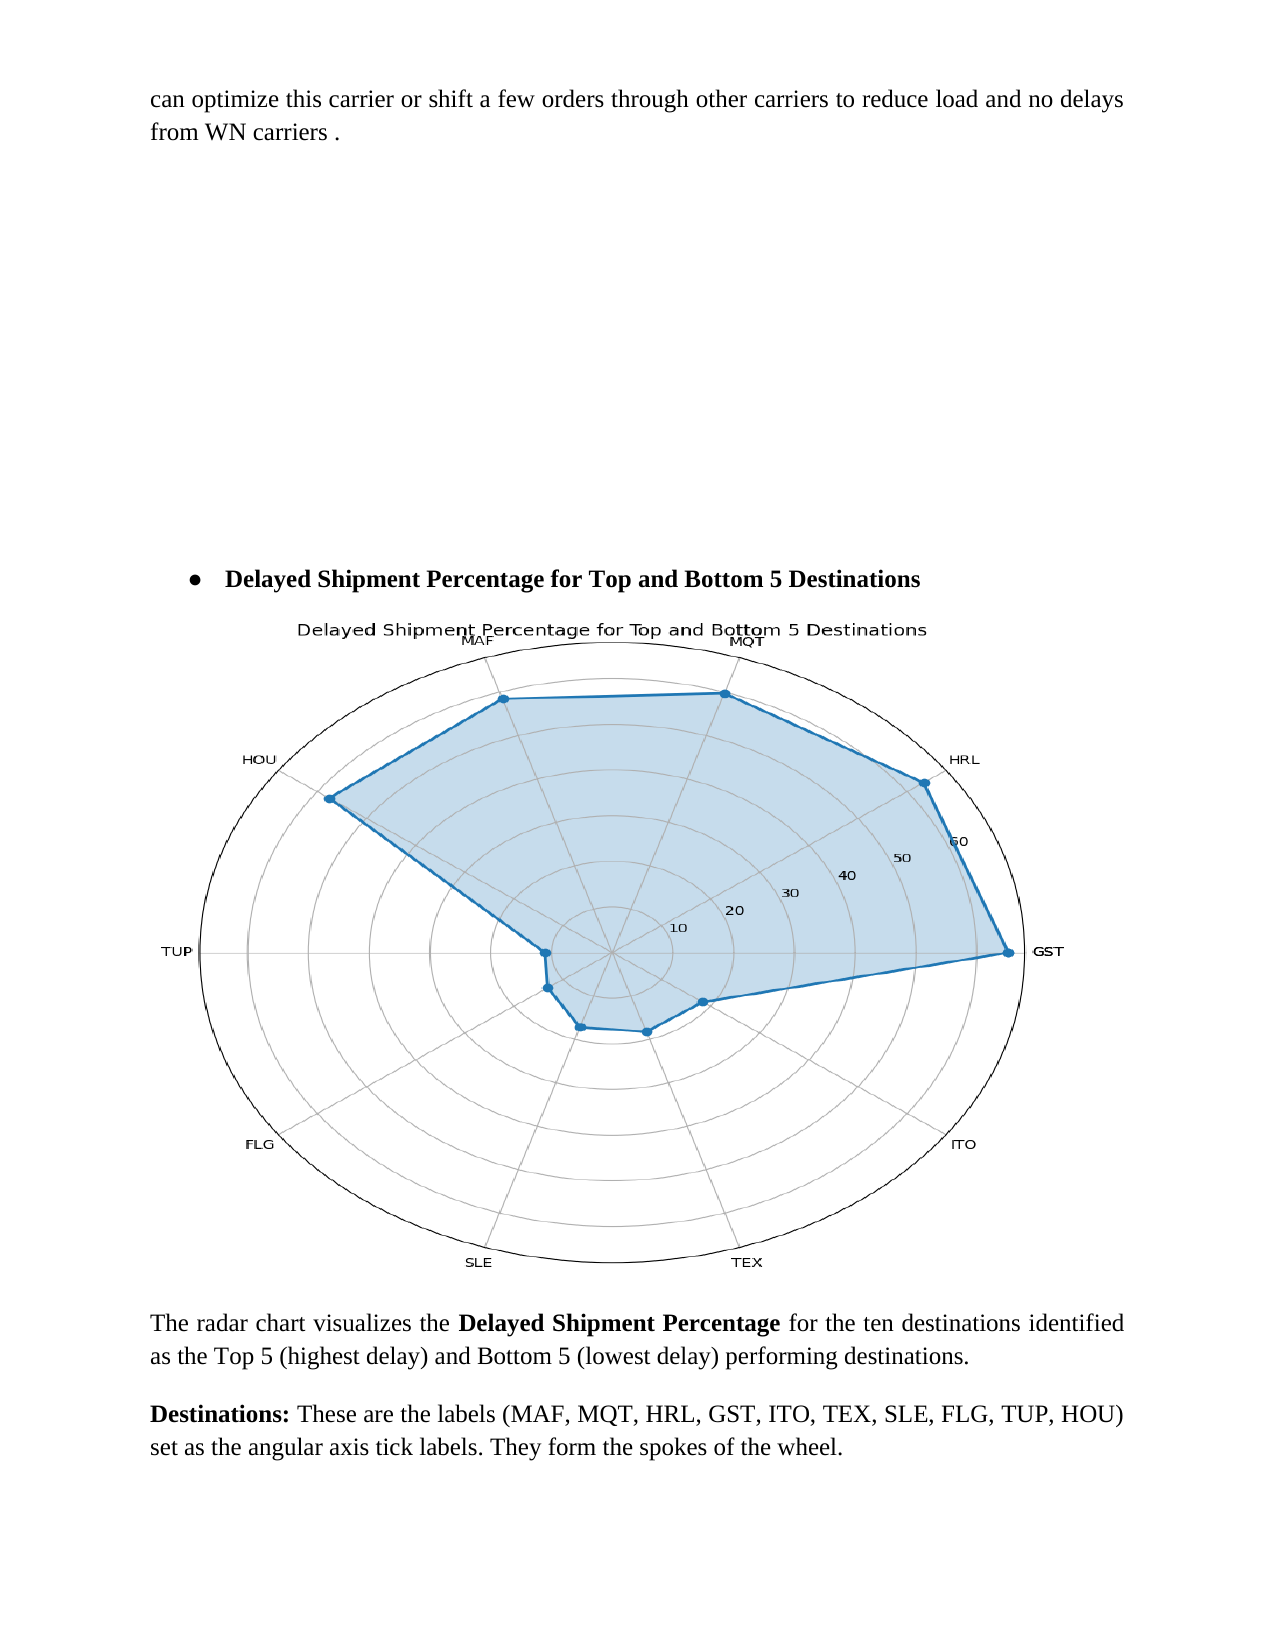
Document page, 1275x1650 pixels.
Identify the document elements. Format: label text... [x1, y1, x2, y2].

picture [150, 614, 1075, 1278]
list Delayed Shipment Percentage for Top and Bottom 5 Destinations [187, 564, 1125, 593]
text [150, 84, 1125, 146]
text Destinations: These are the labels (MAF, MQT, HRL, GST, ITO, TEX, SLE, FLG, TUP, HOU) set as the angular axis tick labels. They form the spokes of the wheel. [150, 1399, 1125, 1461]
text The radar chart visualizes the Delayed Shipment Percentage for the ten destinations identified as the Top 5 (highest delay) and Bottom 5 (lowest delay) performing destinations. [150, 1308, 1125, 1369]
